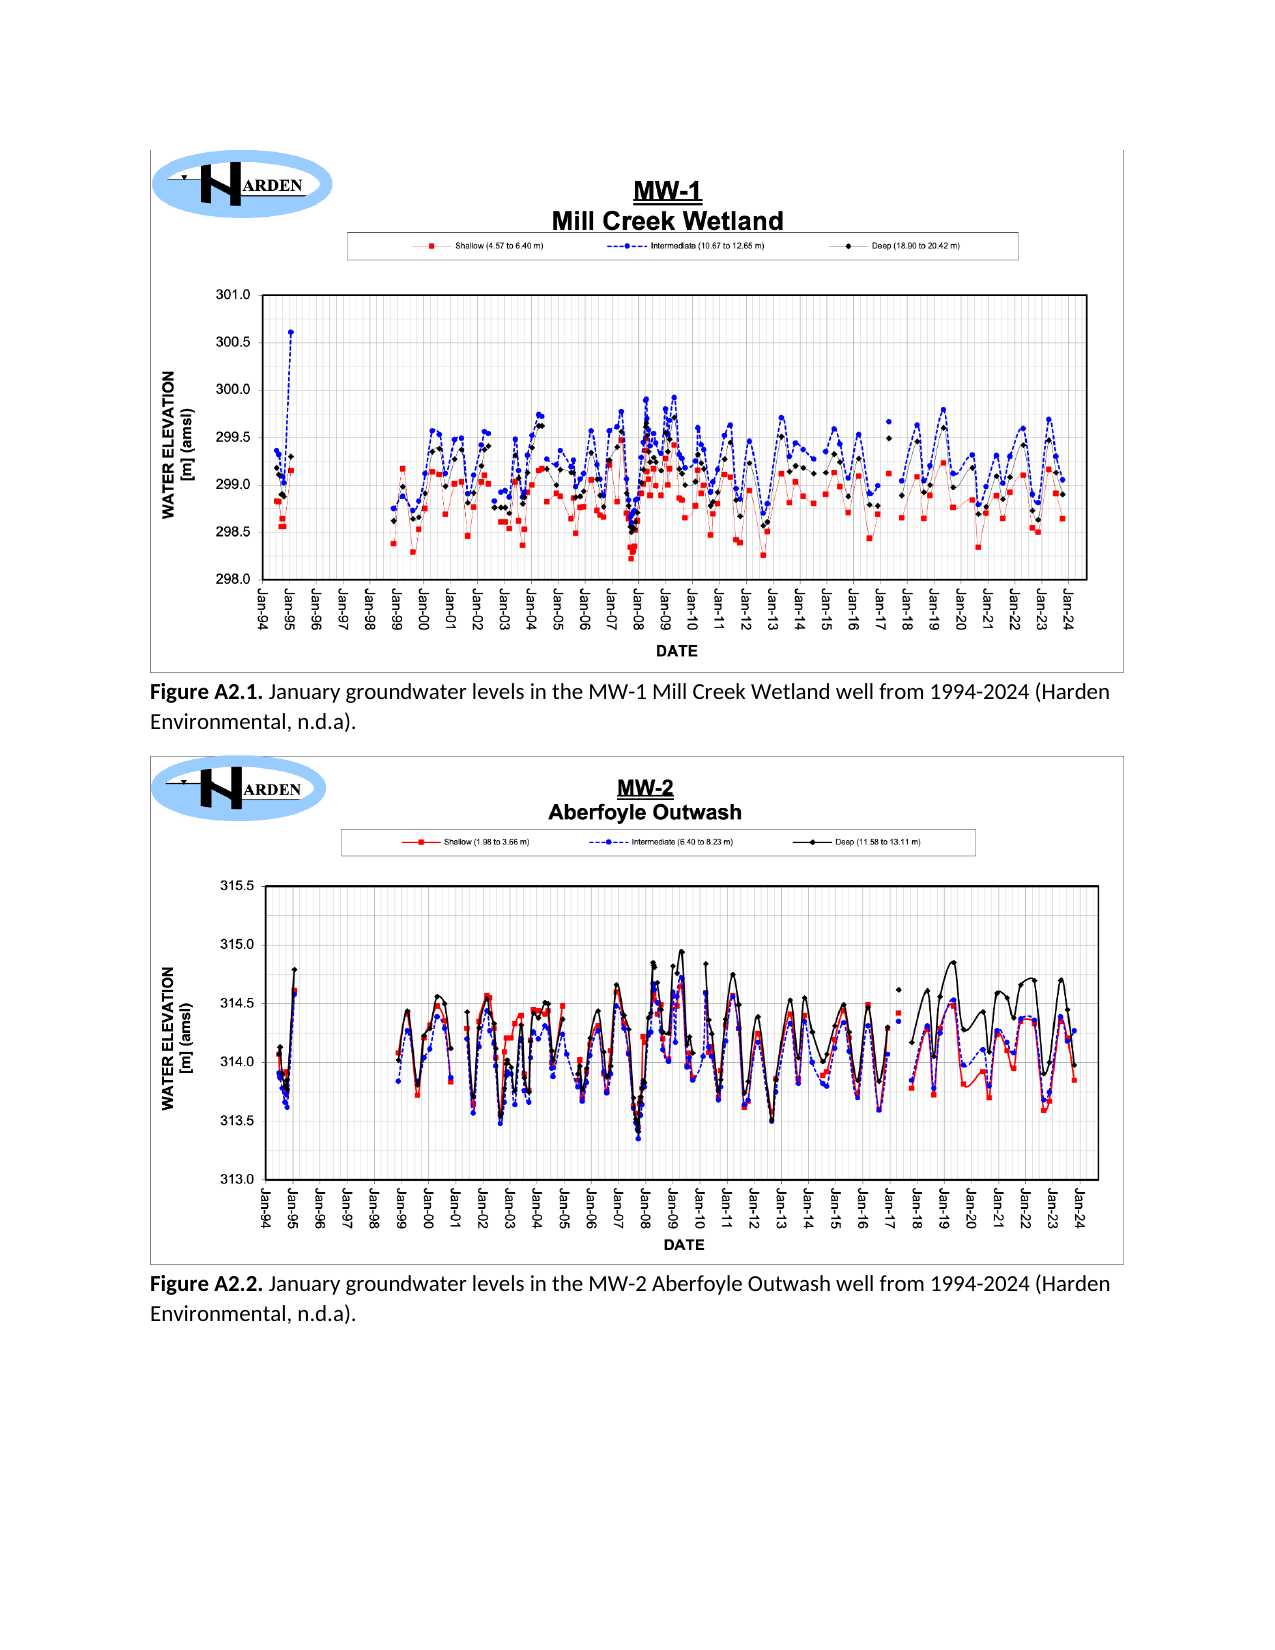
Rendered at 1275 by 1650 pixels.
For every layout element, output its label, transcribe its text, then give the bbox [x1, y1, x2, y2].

picture [150, 754, 1125, 1267]
text Figure A2.2. January groundwater levels in the MW-2 Aberfoyle Outwash well from 1994-2024 (Harden Environmental, n.d.a). [150, 1267, 1125, 1327]
text Figure A2.1. January groundwater levels in the MW-1 Mill Creek Wetland well from 1994-2024 (Harden Environmental, n.d.a). [150, 675, 1125, 735]
picture [150, 150, 1125, 675]
